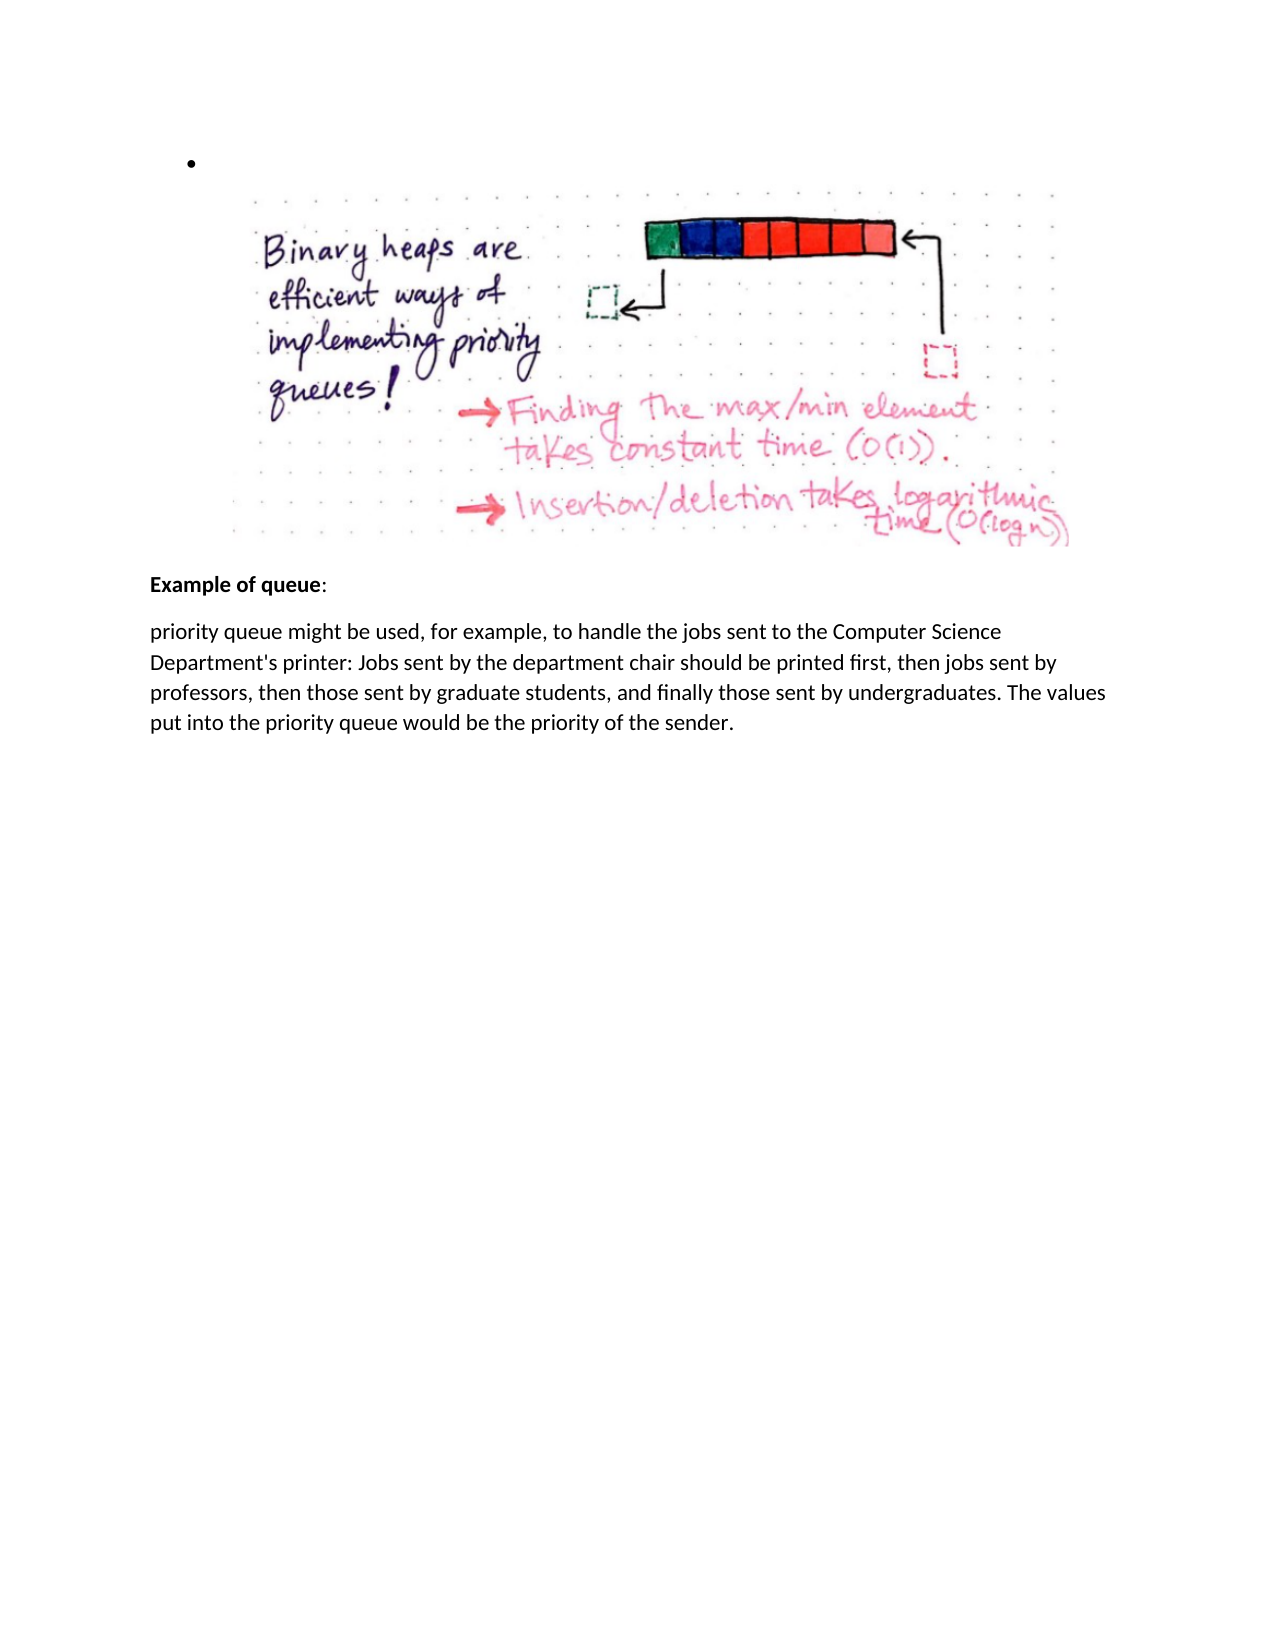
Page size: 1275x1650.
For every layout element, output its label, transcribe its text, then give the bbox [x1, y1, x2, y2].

text Example of queue: [150, 571, 1125, 599]
text priority queue might be used, for example, to handle the jobs sent to the Computer Science Department's printer: Jobs sent by the department chair should be printed first, then jobs sent by professors, then those sent by graduate students, and finally those sent by undergraduates. The values put into the priority queue would be the priority of the sender. [150, 617, 1125, 736]
picture [187, 180, 1163, 552]
